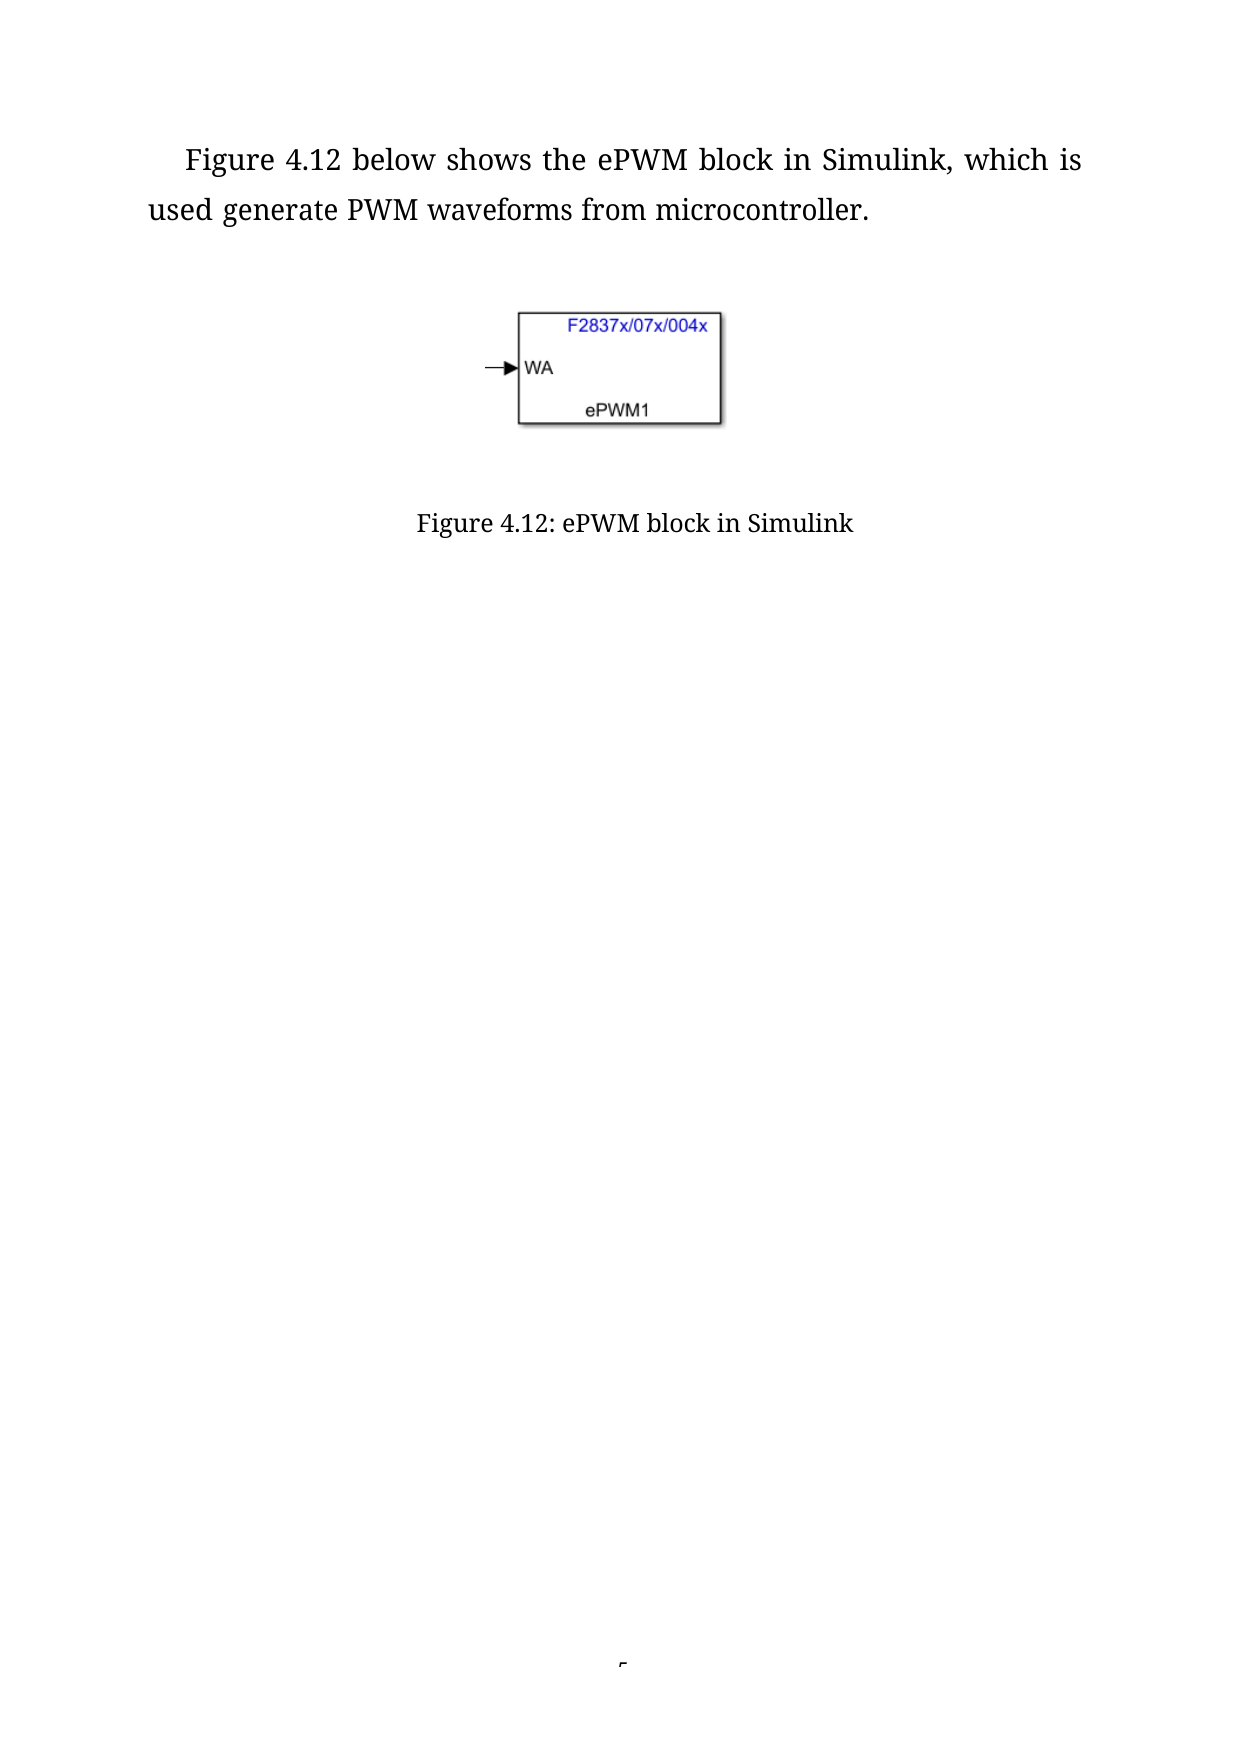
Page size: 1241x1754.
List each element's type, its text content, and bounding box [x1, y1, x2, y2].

text Figure 4.12: ePWM block in Simulink [416, 506, 1105, 540]
picture [485, 260, 755, 473]
text Figure 4.12 below shows the ePWM block in Simulink, which is used generate PWM waveforms from microcontroller. [148, 139, 1105, 229]
